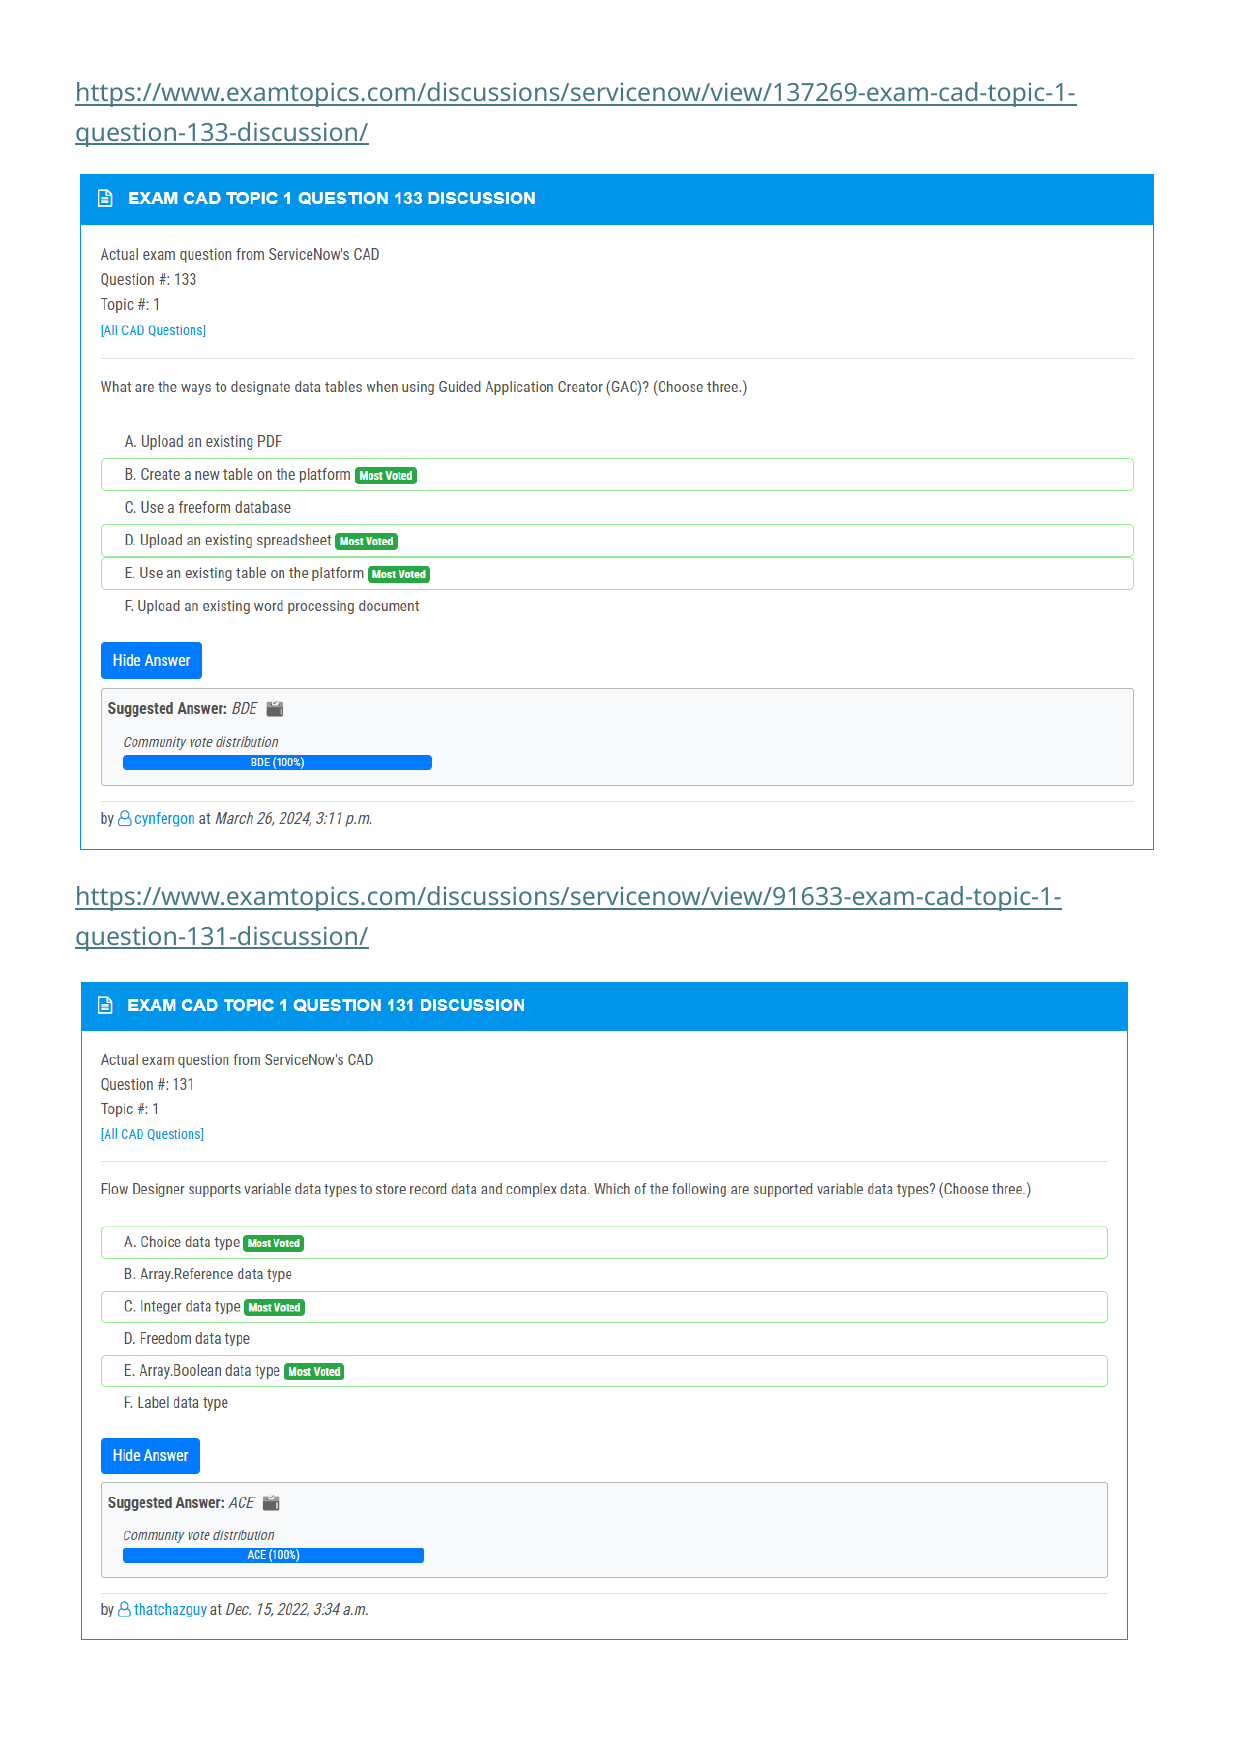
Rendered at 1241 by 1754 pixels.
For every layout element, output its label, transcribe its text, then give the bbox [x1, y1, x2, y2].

picture [75, 973, 1138, 1650]
picture [75, 170, 1166, 858]
text https://www.examtopics.com/discussions/servicenow/view/91633-exam-cad-topic-1-question-131-discussion/ [75, 879, 1165, 952]
text https://www.examtopics.com/discussions/servicenow/view/137269-exam-cad-topic-1-question-133-discussion/ [75, 75, 1165, 148]
